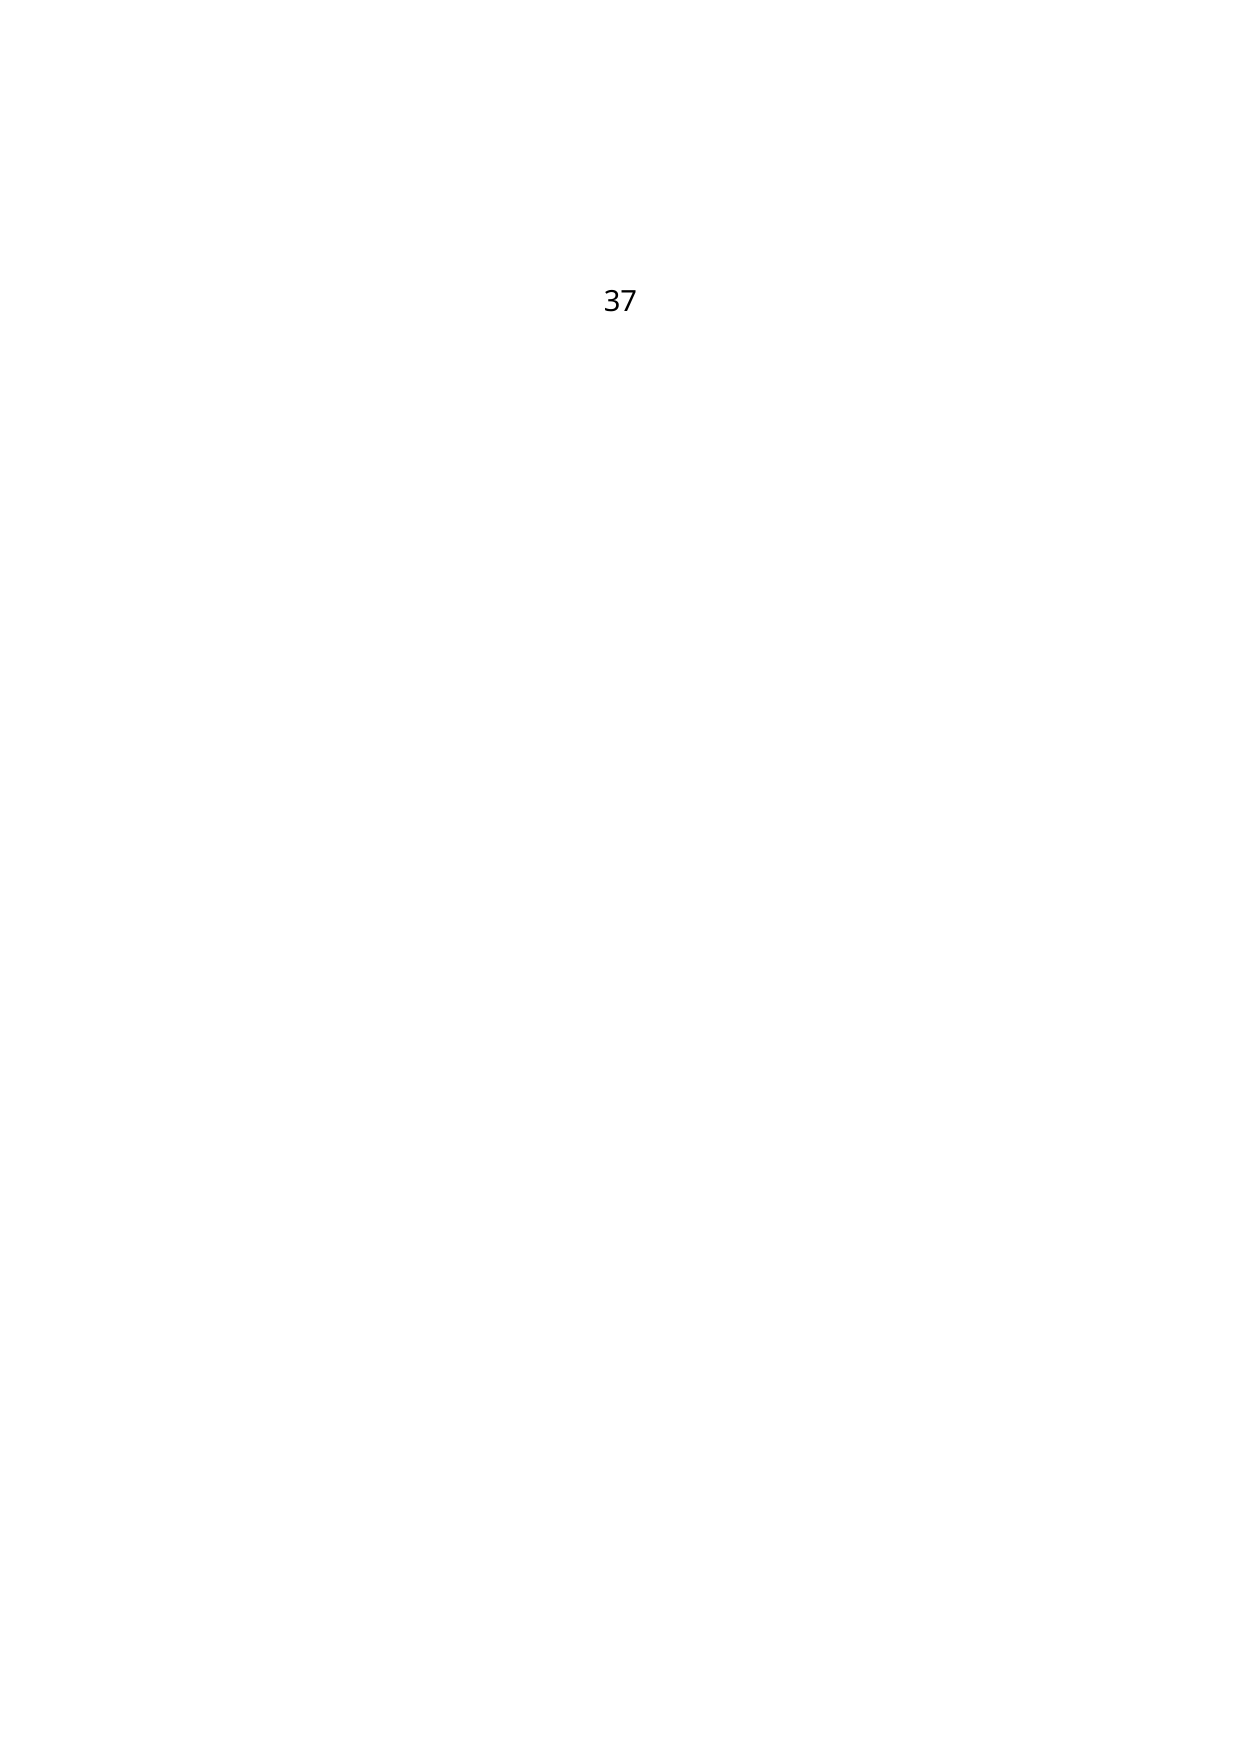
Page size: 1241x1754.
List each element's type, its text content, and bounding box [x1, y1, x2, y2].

text 37 [148, 281, 1092, 320]
